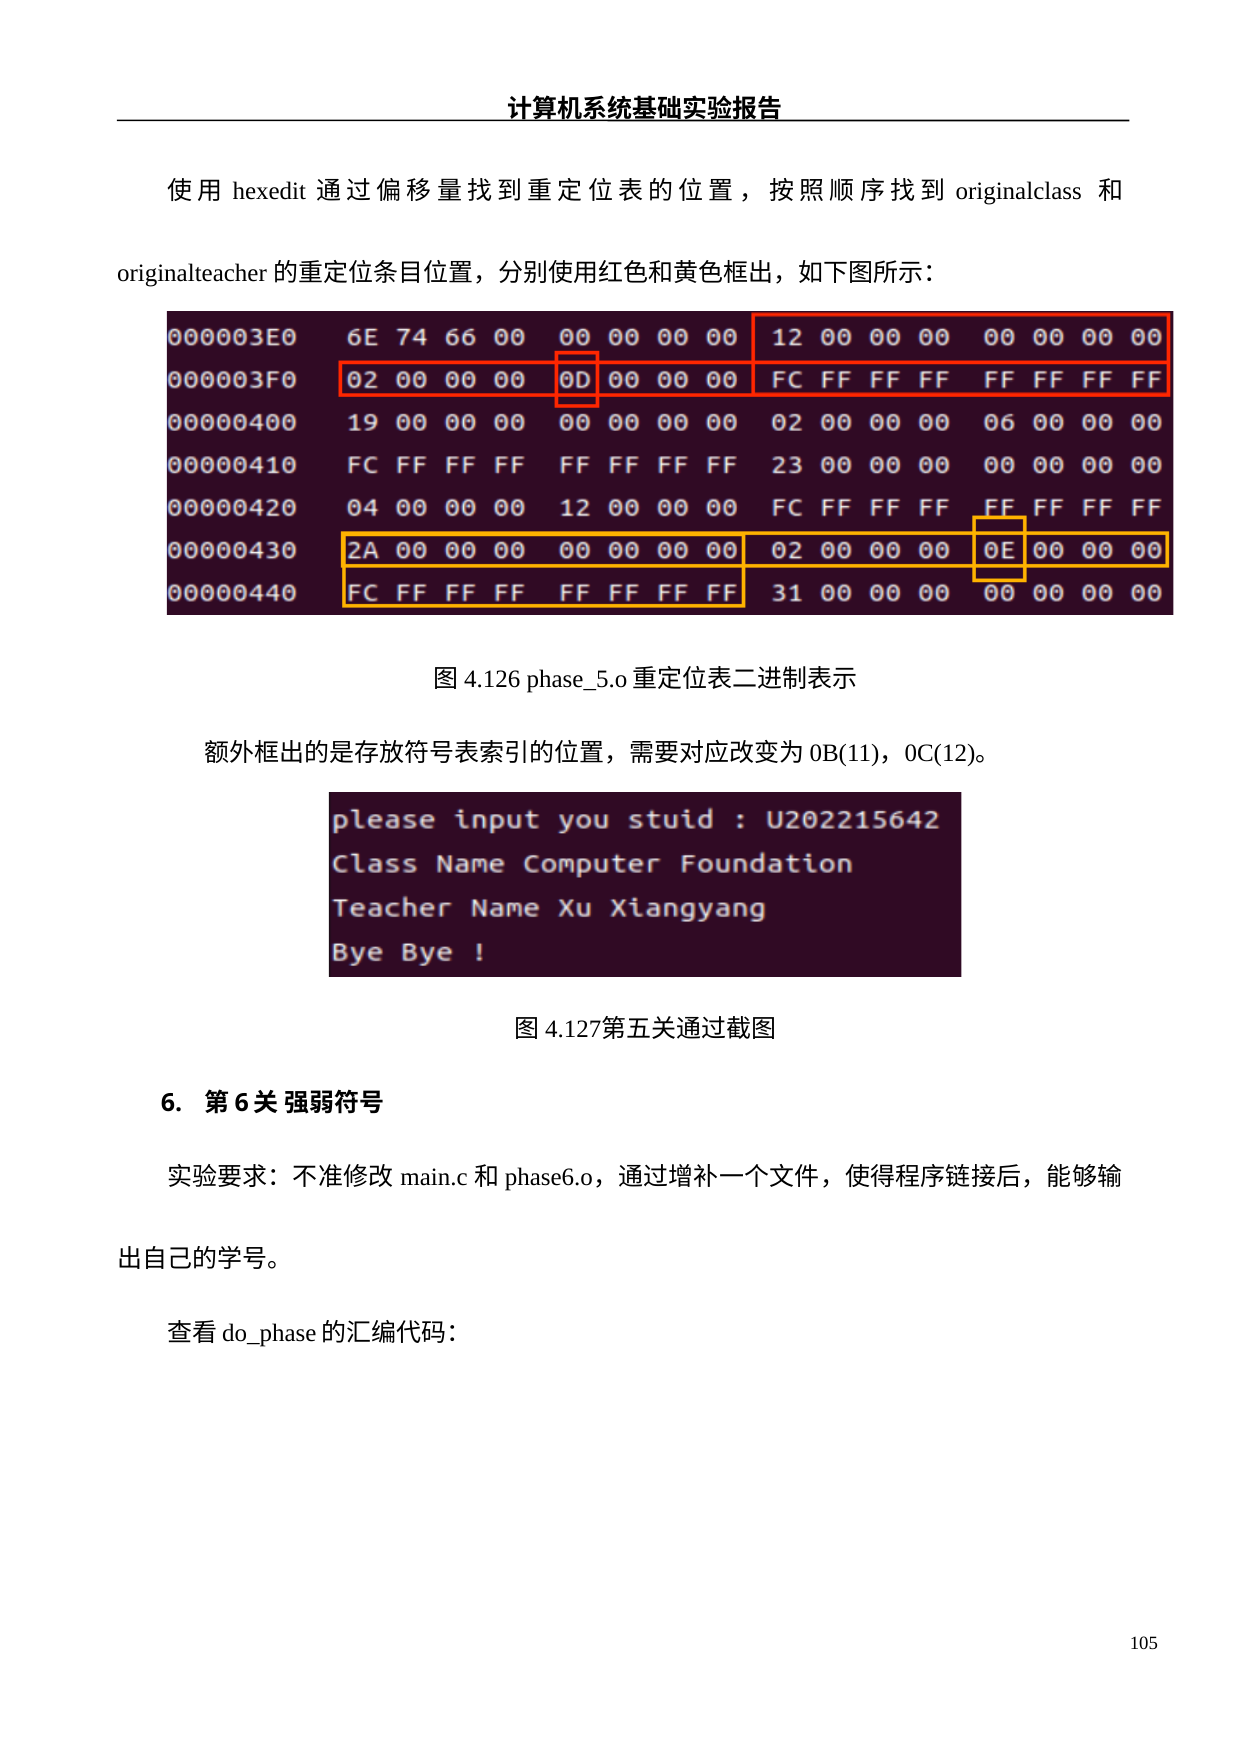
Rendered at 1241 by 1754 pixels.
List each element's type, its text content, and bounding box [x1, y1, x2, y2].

text 实验要求：不准修改 main.c 和phase6.o，通过增补一个文件，使得程序链接后，能够输出自己的学号。 [117, 1142, 1123, 1289]
picture [166, 311, 1174, 615]
text 额外框出的是存放符号表索引的位置，需要对应改变为0B(11)，0C(12)。 [117, 718, 1123, 783]
picture [328, 792, 962, 977]
list 第6关 强弱符号 [161, 1068, 1123, 1133]
text 查看do_phase的汇编代码： [117, 1298, 1123, 1363]
text 使用hexedit通过偏移量找到重定位表的位置，按照顺序找到originalclass 和originalteacher 的重定位条目位置，分别使用红色和黄色框出，如下图所示： [117, 156, 1123, 303]
